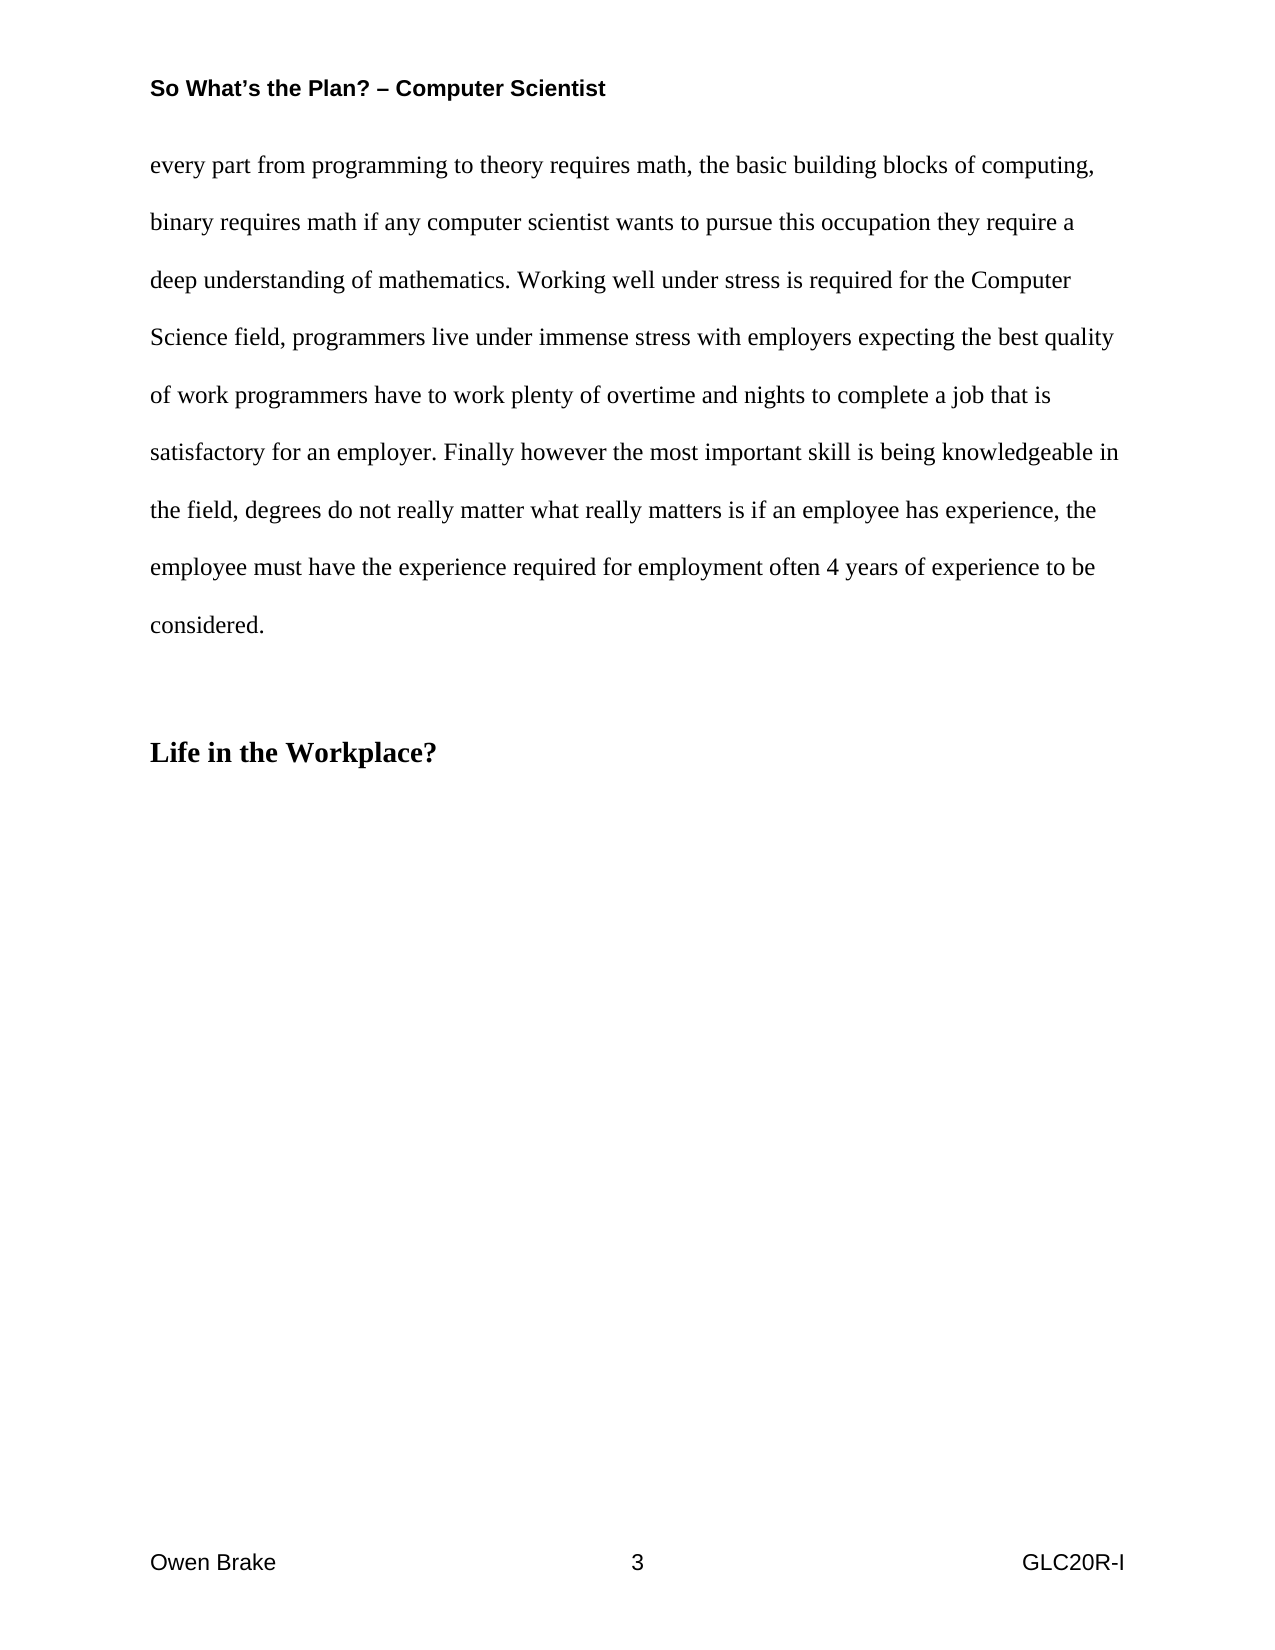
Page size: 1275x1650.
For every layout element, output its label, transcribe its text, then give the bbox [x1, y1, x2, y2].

subtitle Life in the Workplace? [150, 735, 1125, 769]
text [150, 150, 1125, 639]
